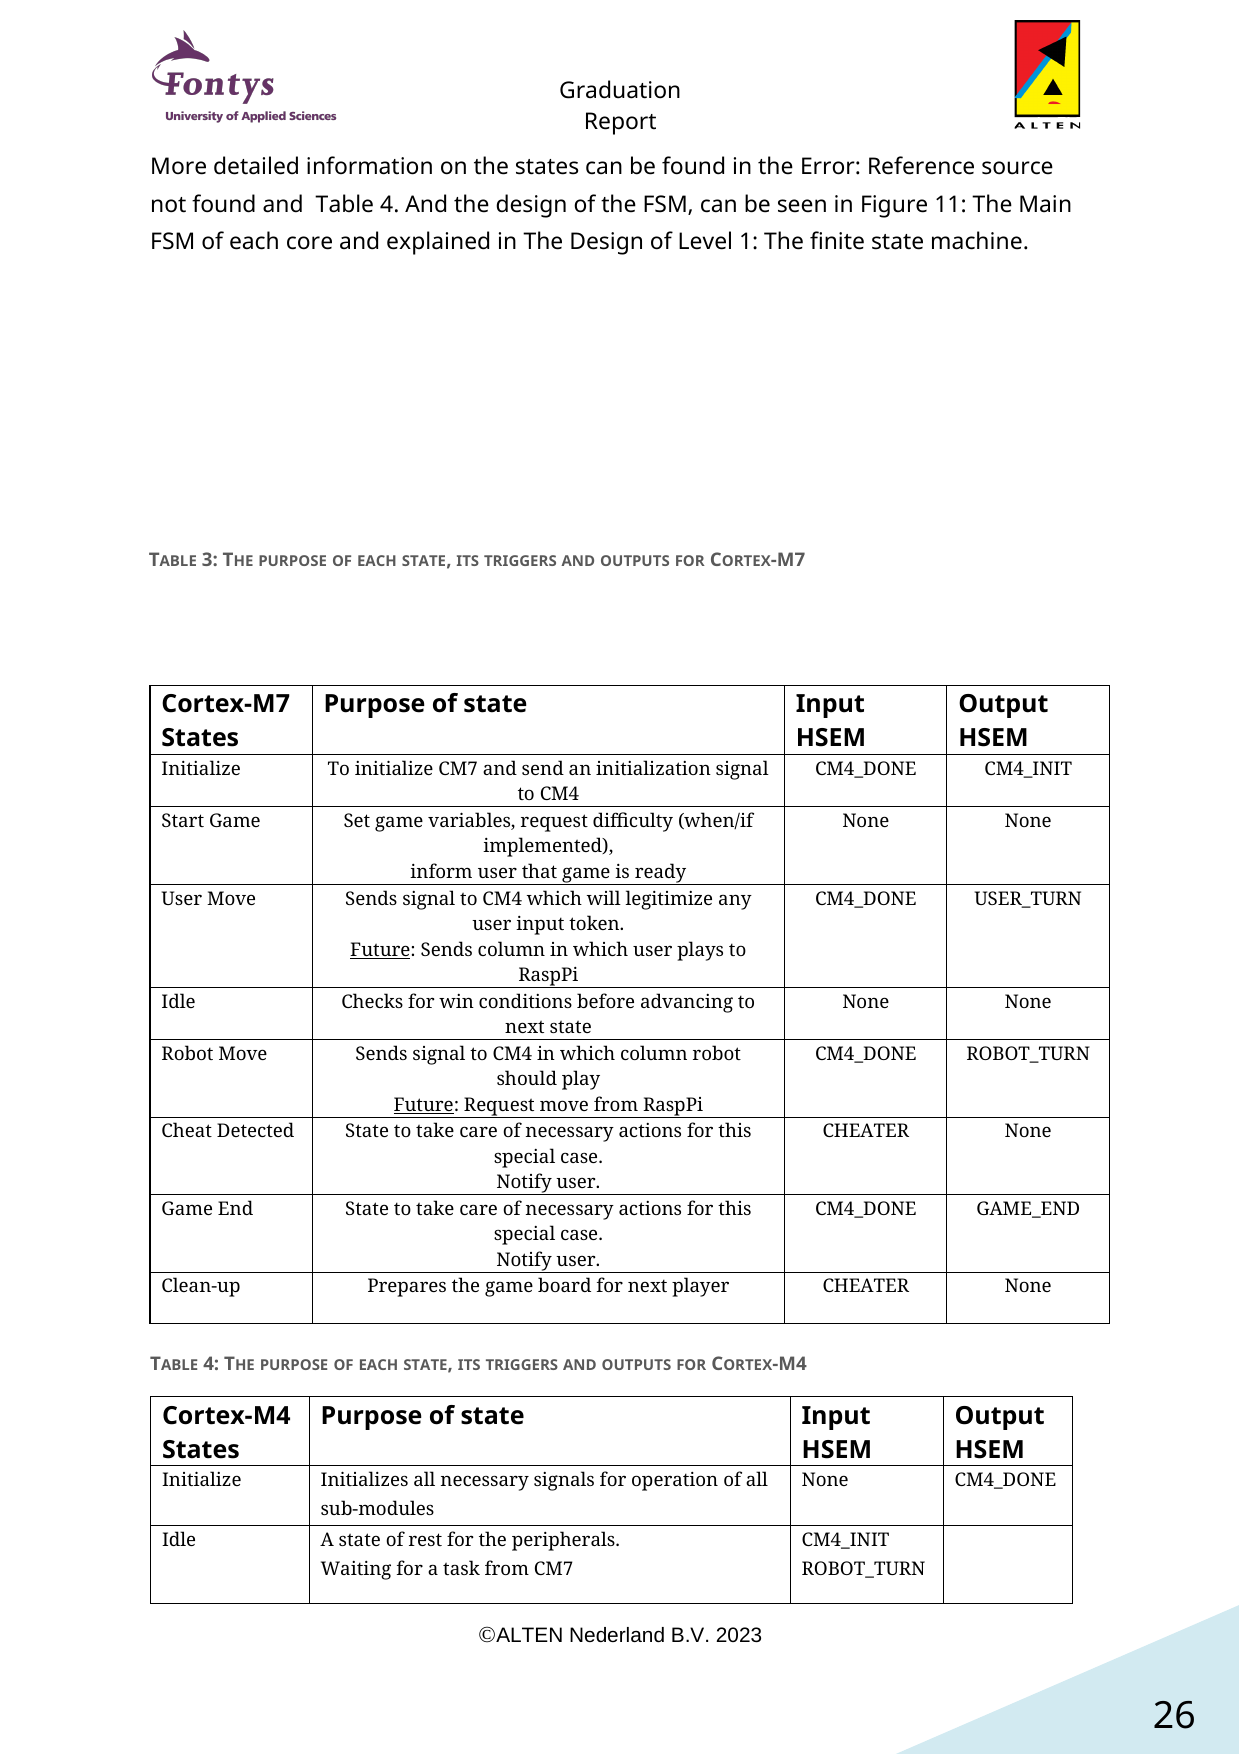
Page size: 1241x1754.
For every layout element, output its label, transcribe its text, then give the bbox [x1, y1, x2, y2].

table_cell None [785, 807, 946, 884]
table_header Input HSEM [785, 686, 946, 754]
table_cell State to take care of necessary actions for this special case. Notify user. [313, 1195, 784, 1272]
table_cell CM4_DONE [944, 1466, 1072, 1525]
table_cell None [947, 1118, 1109, 1194]
table_cell Prepares the game board for next player [313, 1273, 784, 1323]
table_cell Robot Move [151, 1040, 312, 1117]
table_cell GAME_END [947, 1195, 1109, 1272]
table_cell CM4_DONE [785, 885, 946, 987]
table_cell Clean-up [151, 1273, 312, 1323]
table_cell None [947, 988, 1109, 1039]
text Table 4: The purpose of each state, its triggers and outputs for Cortex-M4 [150, 1324, 1090, 1375]
table_header Output HSEM [947, 686, 1109, 754]
table_cell State to take care of necessary actions for this special case. Notify user. [313, 1118, 784, 1194]
table_cell Cheat Detected [151, 1118, 312, 1194]
table_cell Start Game [151, 807, 312, 884]
table_cell Set game variables, request difficulty (when/if implemented), inform user that game is ready [313, 807, 784, 884]
text Table 3: The purpose of each state, its triggers and outputs for Cortex-M7 [148, 546, 1078, 572]
table_cell Initialize [151, 1466, 309, 1525]
table_cell ROBOT_TURN [947, 1040, 1109, 1117]
table_header Cortex-M7 States [151, 686, 312, 754]
table_header Purpose of state [310, 1397, 790, 1465]
table_cell Checks for win conditions before advancing to next state [313, 988, 784, 1039]
table_cell Sends signal to CM4 which will legitimize any user input token. Future: Sends column in which user plays to RaspPi [313, 885, 784, 987]
table_cell CM4_INIT [947, 755, 1109, 806]
table_header Purpose of state [313, 686, 784, 754]
table_cell CHEATER [785, 1118, 946, 1194]
picture [1014, 20, 1080, 129]
text More detailed information on the states can be found in the Table 3 and Table 4. And the design of the FSM, can be seen in Figure 11: The Main FSM of each core and explained in The Design of Level 1: The finite state machine. [150, 150, 1090, 256]
table_cell USER_TURN [947, 885, 1109, 987]
table_cell Initializes all necessary signals for operation of all sub-modules [310, 1466, 790, 1525]
table_cell User Move [151, 885, 312, 987]
table_header Input HSEM [791, 1397, 943, 1465]
table_cell CM4_DONE [785, 1040, 946, 1117]
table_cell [310, 1526, 790, 1603]
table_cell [791, 1526, 943, 1603]
table_cell To initialize CM7 and send an initialization signal to CM4 [313, 755, 784, 806]
table_cell None [947, 807, 1109, 884]
table_cell Game End [151, 1195, 312, 1272]
table_header Output HSEM [944, 1397, 1072, 1465]
table_cell None [791, 1466, 943, 1525]
table_cell [944, 1526, 1072, 1603]
picture [150, 28, 338, 124]
table_cell Idle [151, 988, 312, 1039]
table_cell CHEATER [785, 1273, 946, 1323]
table_header Cortex-M4 States [151, 1397, 309, 1465]
table_cell None [947, 1273, 1109, 1323]
table_cell None [785, 988, 946, 1039]
table_cell Idle [151, 1526, 309, 1603]
table_cell Sends signal to CM4 in which column robot should play Future: Request move from RaspPi [313, 1040, 784, 1117]
table_cell CM4_DONE [785, 1195, 946, 1272]
table_cell CM4_DONE [785, 755, 946, 806]
table_cell Initialize [151, 755, 312, 806]
